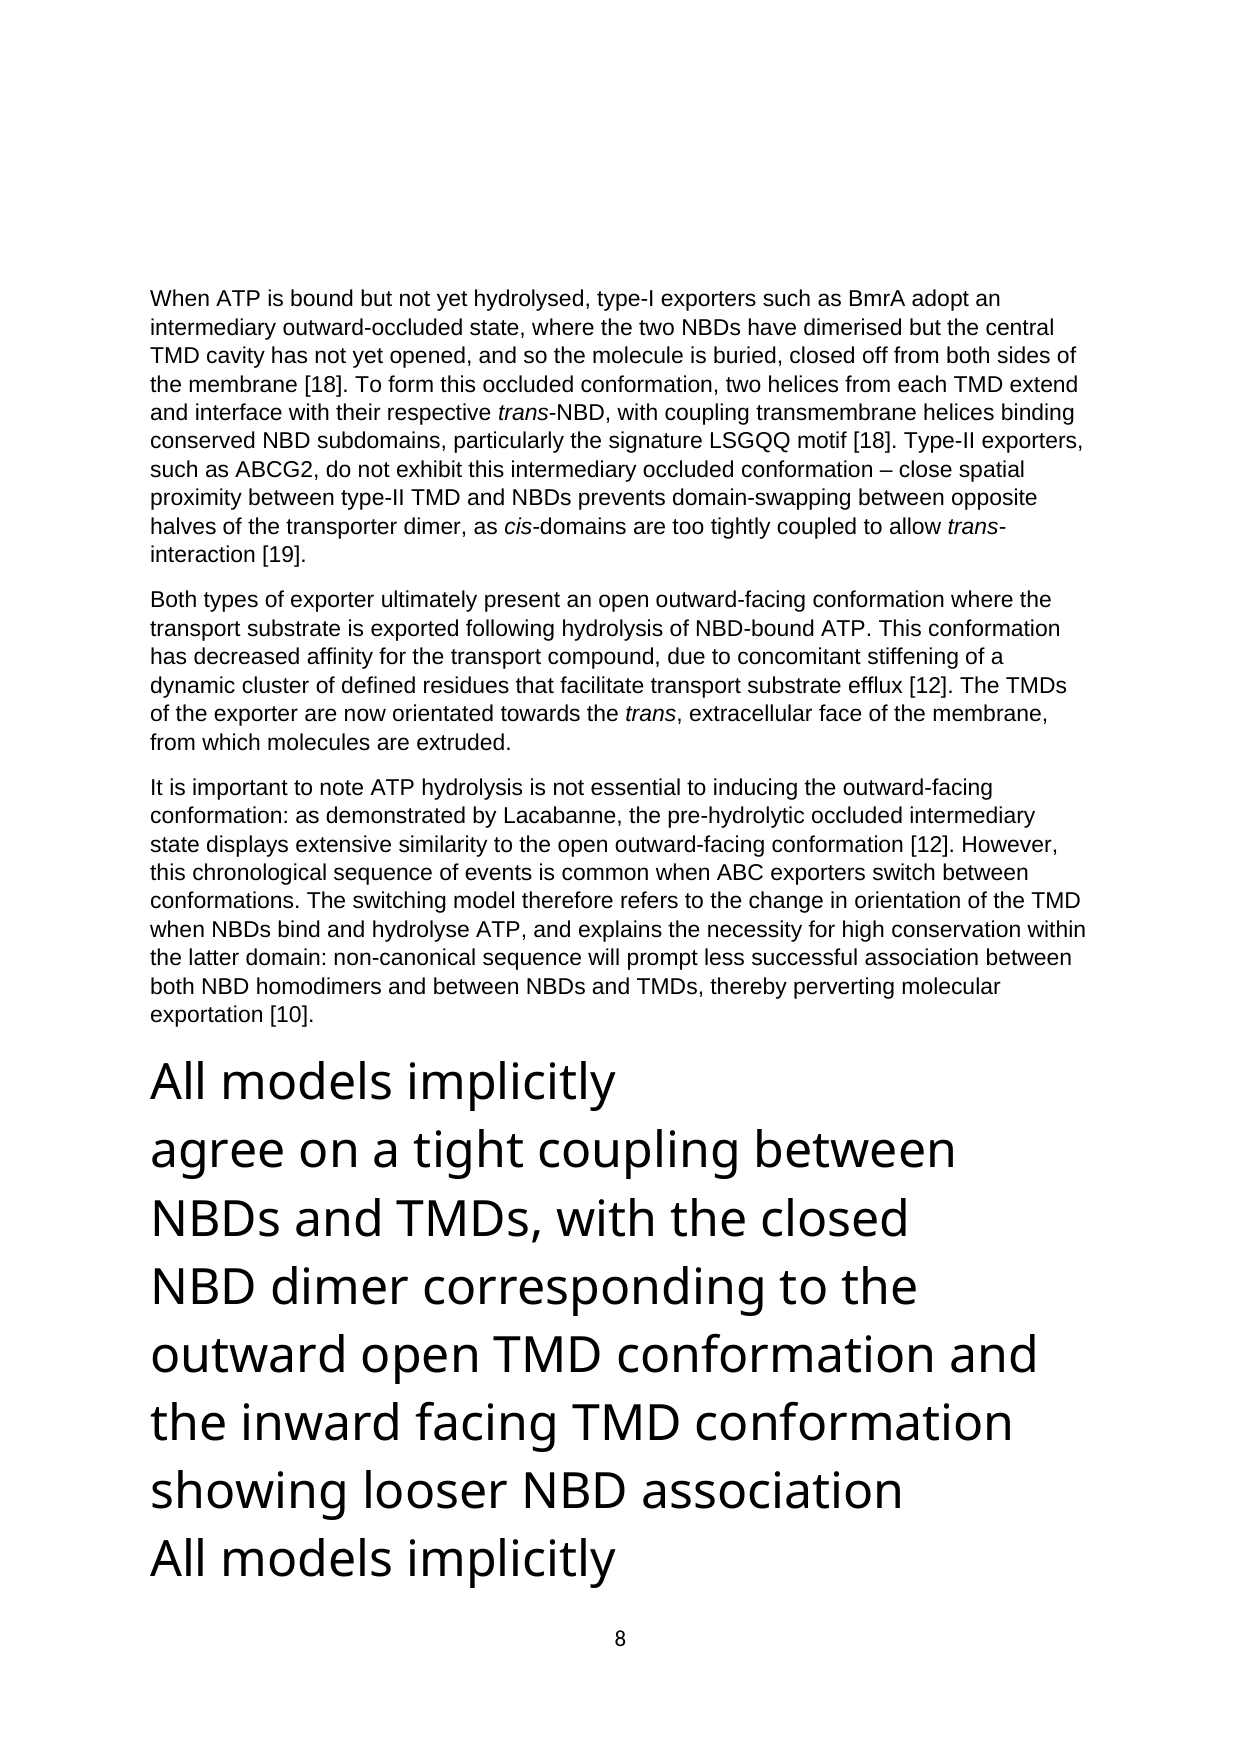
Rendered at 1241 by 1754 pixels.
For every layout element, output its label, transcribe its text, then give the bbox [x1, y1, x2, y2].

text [150, 1251, 1090, 1387]
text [150, 1387, 1090, 1523]
text When ATP is bound but not yet hydrolysed, type-I exporters such as BmrA adopt an intermediary outward-occluded state, where the two NBDs have dimerised but the central TMD cavity has not yet opened, and so the molecule is buried, closed off from both sides of the membrane [18]. To form this occluded conformation, two helices from each TMD extend and interface with their respective trans-NBD, with coupling transmembrane helices binding conserved NBD subdomains, particularly the signature LSGQQ motif [18]. Type-II exporters, such as ABCG2, do not exhibit this intermediary occluded conformation – close spatial proximity between type-II TMD and NBDs prevents domain-swapping between opposite halves of the transporter dimer, as cis-domains are too tightly coupled to allow trans-interaction [19]. [150, 285, 1090, 568]
text All models implicitly [150, 1523, 1090, 1591]
text Both types of exporter ultimately present an open outward-facing conformation where the transport substrate is exported following hydrolysis of NBD-bound ATP. This conformation has decreased affinity for the transport compound, due to concomitant stiffening of a dynamic cluster of defined residues that facilitate transport substrate efflux [12]. The TMDs of the exporter are now orientated towards the trans, extracellular face of the membrane, from which molecules are extruded. [150, 586, 1090, 755]
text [150, 1114, 1090, 1251]
text All models implicitly [150, 1046, 1090, 1114]
text It is important to note ATP hydrolysis is not essential to inducing the outward-facing conformation: as demonstrated by Lacabanne, the pre-hydrolytic occluded intermediary state displays extensive similarity to the open outward-facing conformation [12]. However, this chronological sequence of events is common when ABC exporters switch between conformations. The switching model therefore refers to the change in orientation of the TMD when NBDs bind and hydrolyse ATP, and explains the necessity for high conservation within the latter domain: non-canonical sequence will prompt less successful association between both NBD homodimers and between NBDs and TMDs, thereby perverting molecular exportation [10]. [150, 774, 1090, 1027]
